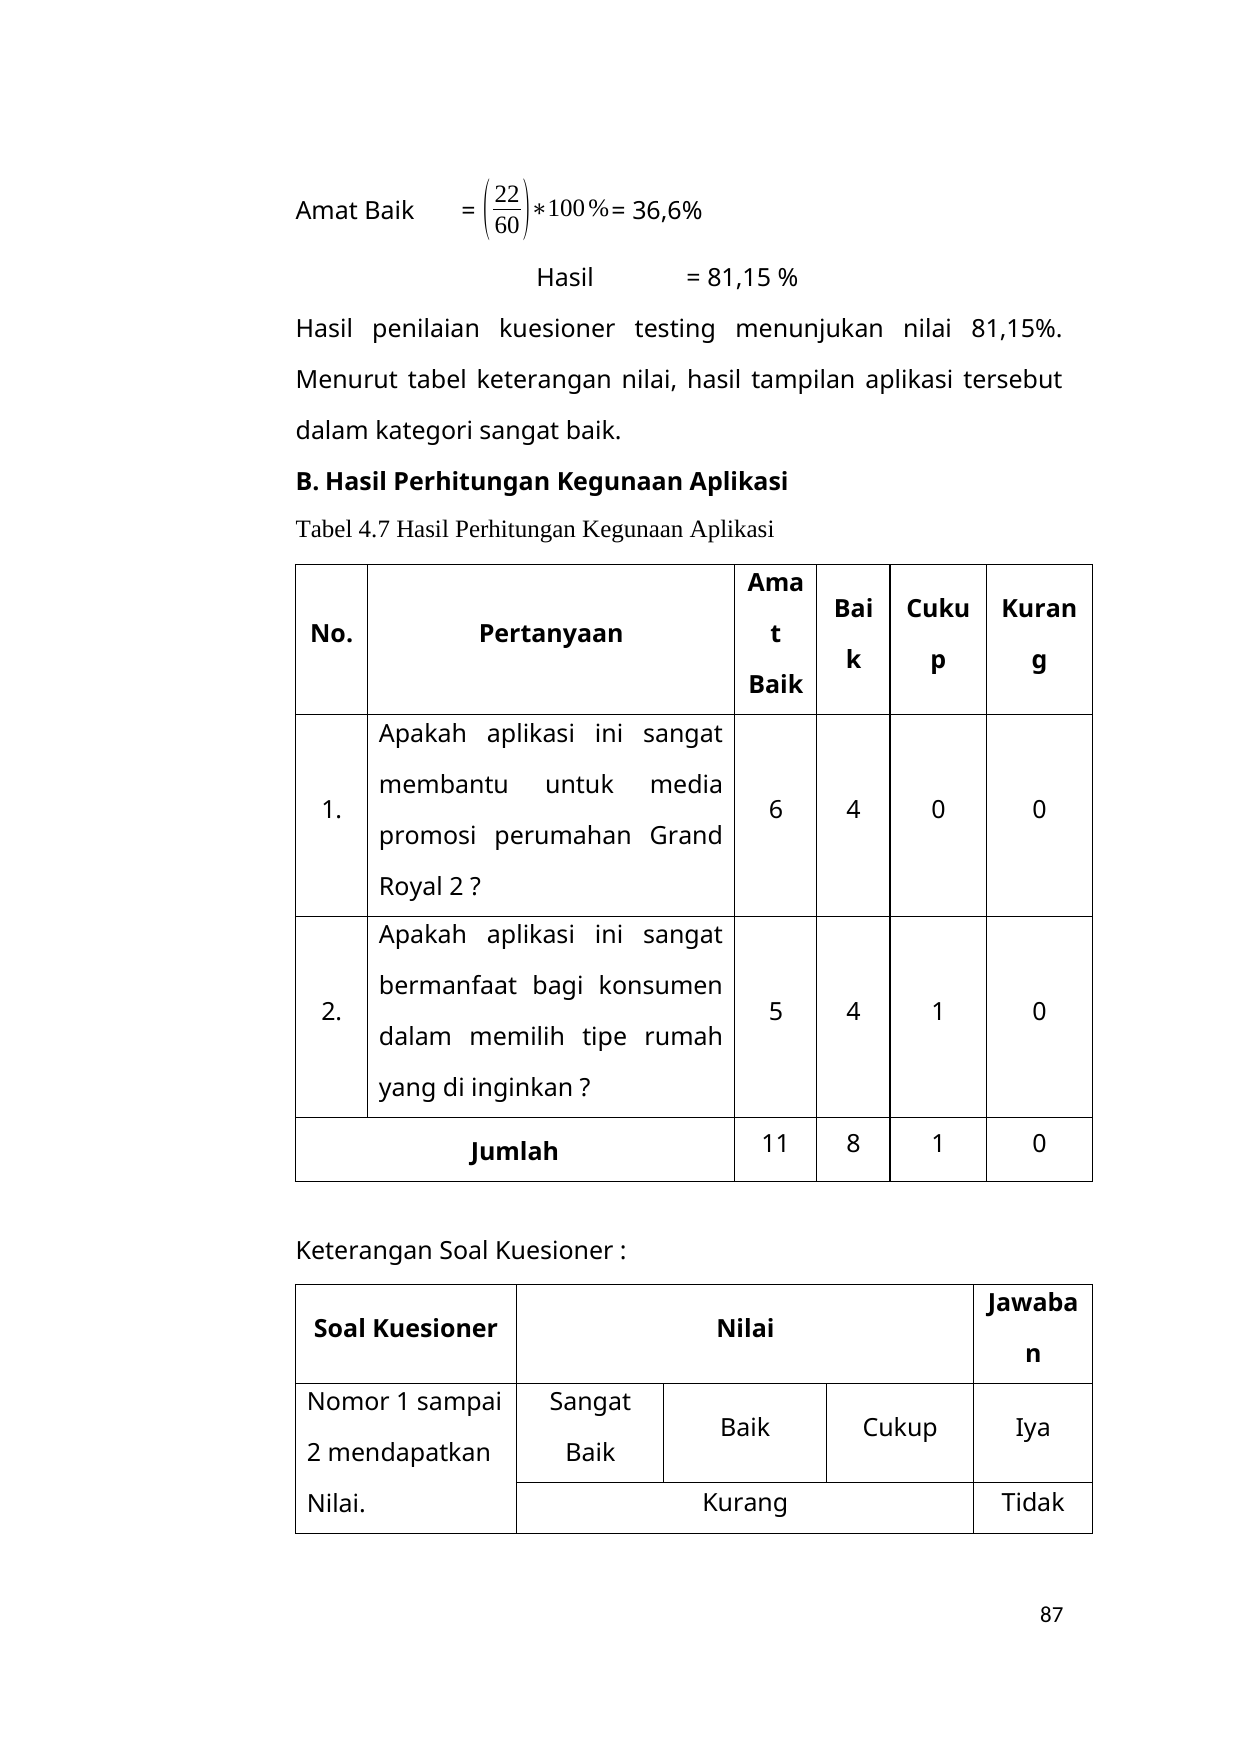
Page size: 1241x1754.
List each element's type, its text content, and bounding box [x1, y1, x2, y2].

table_cell Nomor 1 sampai 2 mendapatkan Nilai. [296, 1384, 516, 1533]
table_header Soal Kuesioner [296, 1285, 516, 1383]
text Tabel 4.7 Hasil Perhitungan Kegunaan Aplikasi [295, 514, 1063, 543]
table_cell 6 [735, 715, 816, 916]
table_cell 8 [817, 1118, 889, 1181]
table_cell 2. [296, 917, 367, 1117]
table_cell Tidak [974, 1483, 1092, 1533]
table_header Jawaban [974, 1285, 1092, 1383]
table_cell Sangat Baik [517, 1384, 663, 1482]
table_cell 11 [735, 1118, 816, 1181]
table_header Pertanyaan [368, 565, 734, 714]
table_header No. [296, 565, 367, 714]
table_header Kurang [987, 565, 1092, 714]
table_cell Baik [664, 1384, 826, 1482]
table_header Nilai [517, 1285, 973, 1383]
table_cell 5 [735, 917, 816, 1117]
table_cell Iya [974, 1384, 1092, 1482]
text Hasil penilaian kuesioner testing menunjukan nilai 81,15%. Menurut tabel keterangan nilai, hasil tampilan aplikasi tersebut dalam kategori sangat baik. [295, 310, 1063, 446]
table_cell 0 [987, 917, 1092, 1117]
table_cell 0 [987, 1118, 1092, 1181]
table_cell Cukup [827, 1384, 973, 1482]
table_cell 1. [296, 715, 367, 916]
text Keterangan Soal Kuesioner : [295, 1233, 1063, 1267]
table_cell Apakah aplikasi ini sangat bermanfaat bagi konsumen dalam memilih tipe rumah yang di inginkan ? [368, 917, 734, 1117]
table_cell Jumlah [296, 1118, 734, 1181]
table_header Cukup [891, 565, 986, 714]
table_header Baik [817, 565, 889, 714]
table_cell 1 [891, 917, 986, 1117]
table_cell 0 [891, 715, 986, 916]
table_cell 4 [817, 715, 889, 916]
text Amat Baik = = 36,6% [295, 177, 1063, 242]
table_cell Apakah aplikasi ini sangat membantu untuk media promosi perumahan Grand Royal 2 ? [368, 715, 734, 916]
list Hasil Perhitungan Kegunaan Aplikasi [295, 463, 1063, 497]
table_cell 0 [987, 715, 1092, 916]
text Hasil = 81,15 % [295, 259, 1063, 293]
table_header Amat Baik [735, 565, 816, 714]
table_cell 1 [891, 1118, 986, 1181]
table_cell Kurang [517, 1483, 973, 1533]
table_cell 4 [817, 917, 889, 1117]
